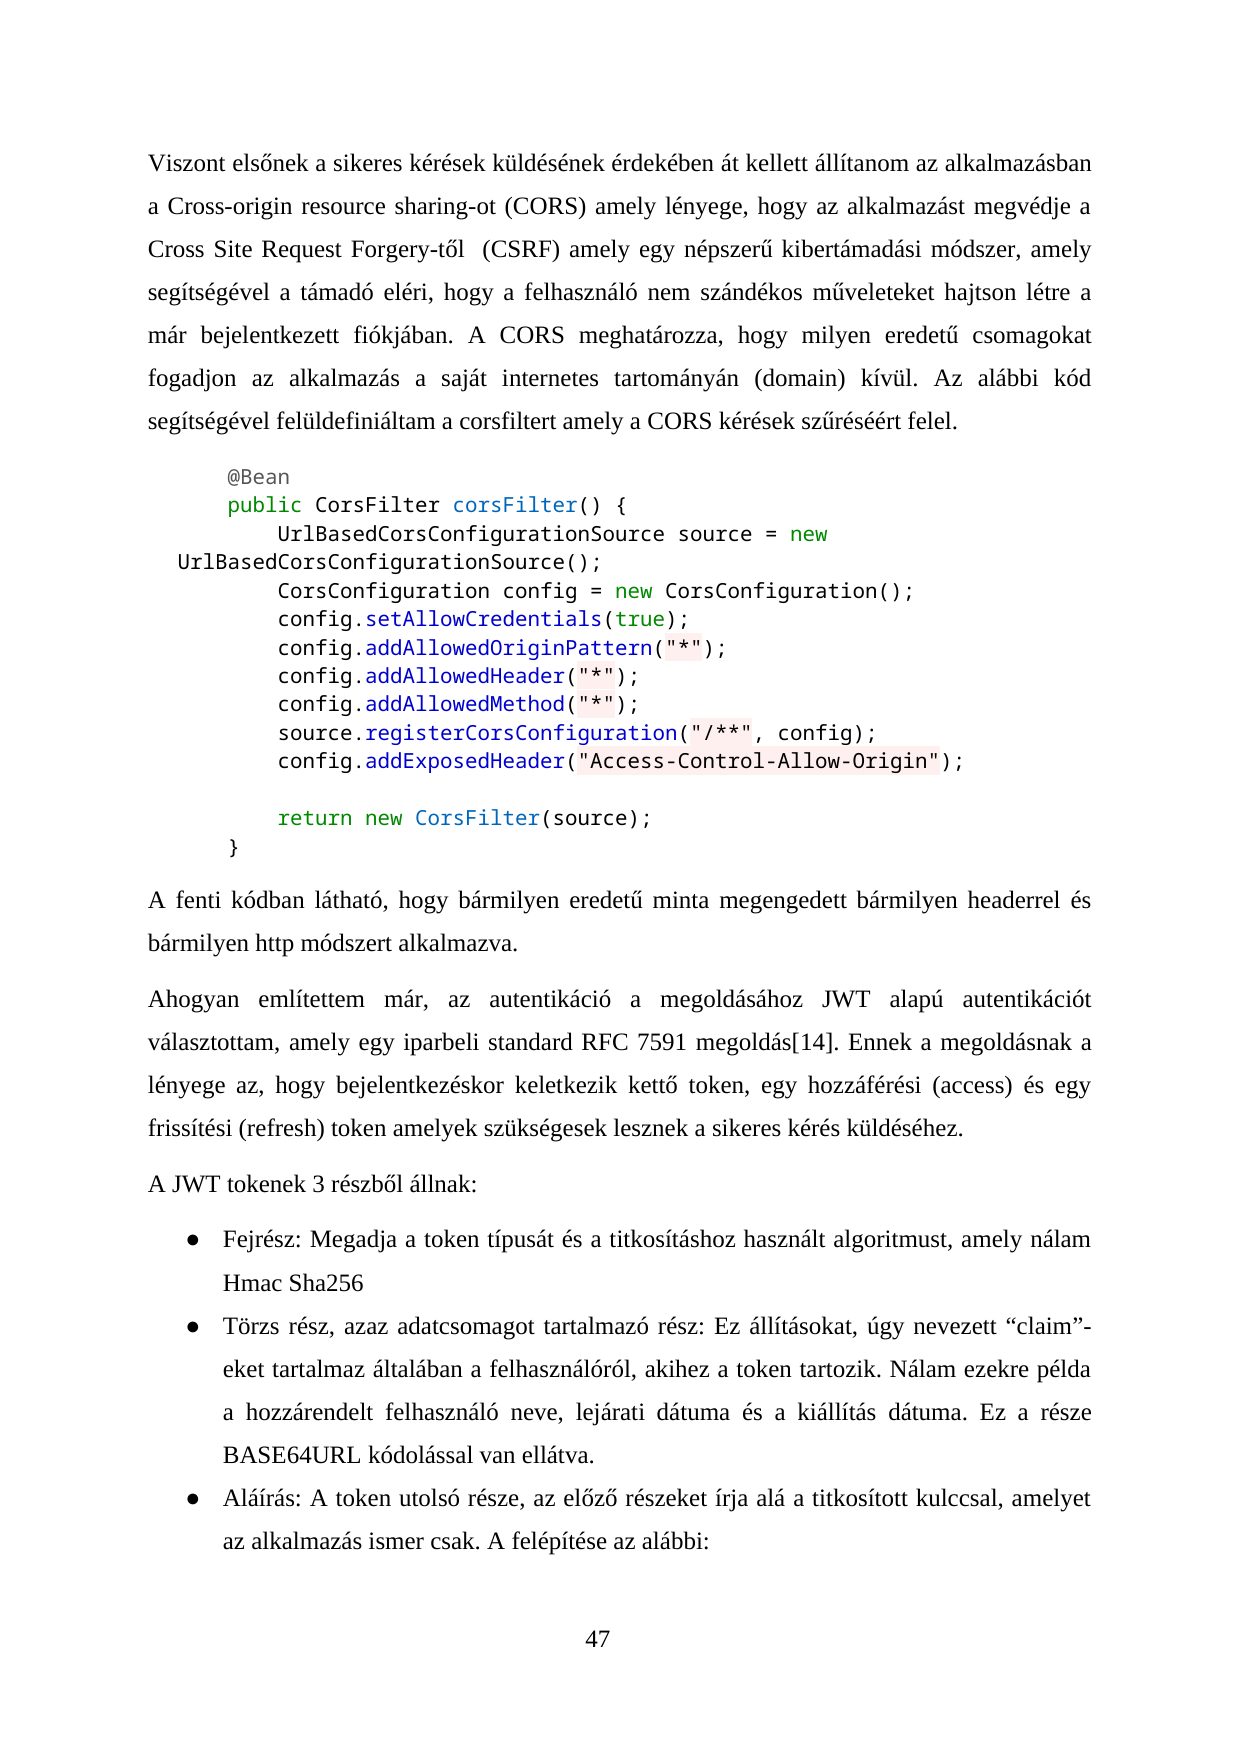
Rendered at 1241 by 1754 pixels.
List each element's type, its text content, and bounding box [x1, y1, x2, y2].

text A fenti kódban látható, hogy bármilyen eredetű minta megengedett bármilyen headerrel és bármilyen http módszert alkalmazva. [148, 885, 1092, 957]
text A JWT tokenek 3 részből állnak: [148, 1169, 1092, 1198]
text Ahogyan említettem már, az autentikáció a megoldásához JWT alapú autentikációt választottam, amely egy iparbeli standard RFC 7591 megoldás[14]. Ennek a megoldásnak a lényege az, hogy bejelentkezéskor keletkezik kettő token, egy hozzáférési (access) és egy frissítési (refresh) token amelyek szükségesek lesznek a sikeres kérés küldéséhez. [148, 984, 1092, 1142]
list Aláírás: A token utolsó része, az előző részeket írja alá a titkosított kulccsal, amelyet az alkalmazás ismer csak. A felépítése az alábbi: [185, 1483, 1092, 1555]
text config.addAllowedMethod("*"); [177, 689, 1092, 718]
text return new CorsFilter(source); [177, 803, 1092, 832]
text } [177, 832, 1092, 860]
text config.addAllowedHeader("*"); [177, 661, 577, 689]
list Fejrész: Megadja a token típusát és a titkosításhoz használt algoritmust, amely nálam Hmac Sha256 [185, 1224, 1092, 1296]
text source.registerCorsConfiguration("/**", config); [752, 718, 1092, 746]
text config.addAllowedOriginPattern("*"); [702, 633, 1092, 661]
text public CorsFilter corsFilter() { [177, 491, 1092, 519]
text config.addExposedHeader("Access-Control-Allow-Origin"); [177, 746, 577, 775]
list Törzs rész, azaz adatcsomagot tartalmazó rész: Ez állításokat, úgy nevezett “claim”-eket tartalmaz általában a felhasználóról, akihez a token tartozik. Nálam ezekre példa a hozzárendelt felhasználó neve, lejárati dátuma és a kiállítás dátuma. Ez a része BASE64URL kódolással van ellátva. [185, 1311, 1092, 1469]
text @Bean [177, 462, 1092, 491]
text config.addAllowedOriginPattern("*"); [177, 633, 665, 661]
text Viszont elsőnek a sikeres kérések küldésének érdekében át kellett állítanom az alkalmazásban a Cross-origin resource sharing-ot (CORS) amely lényege, hogy az alkalmazást megvédje a Cross Site Request Forgery-től (CSRF) amely egy népszerű kibertámadási módszer, amely segítségével a támadó eléri, hogy a felhasználó nem szándékos műveleteket hajtson létre a már bejelentkezett fiókjában. A CORS meghatározza, hogy milyen eredetű csomagokat fogadjon az alkalmazás a saját internetes tartományán (domain) kívül. Az alábbi kód segítségével felüldefiniáltam a corsfiltert amely a CORS kérések szűréséért felel. [148, 148, 1092, 435]
text CorsConfiguration config = new CorsConfiguration(); [177, 576, 1092, 604]
text config.addAllowedHeader("*"); [615, 661, 1092, 689]
text UrlBasedCorsConfigurationSource source = new UrlBasedCorsConfigurationSource(); [177, 519, 1092, 576]
text config.setAllowCredentials(true); [177, 604, 1092, 633]
text source.registerCorsConfiguration("/**", config); [177, 718, 690, 746]
text config.addExposedHeader("Access-Control-Allow-Origin"); [940, 746, 1092, 775]
